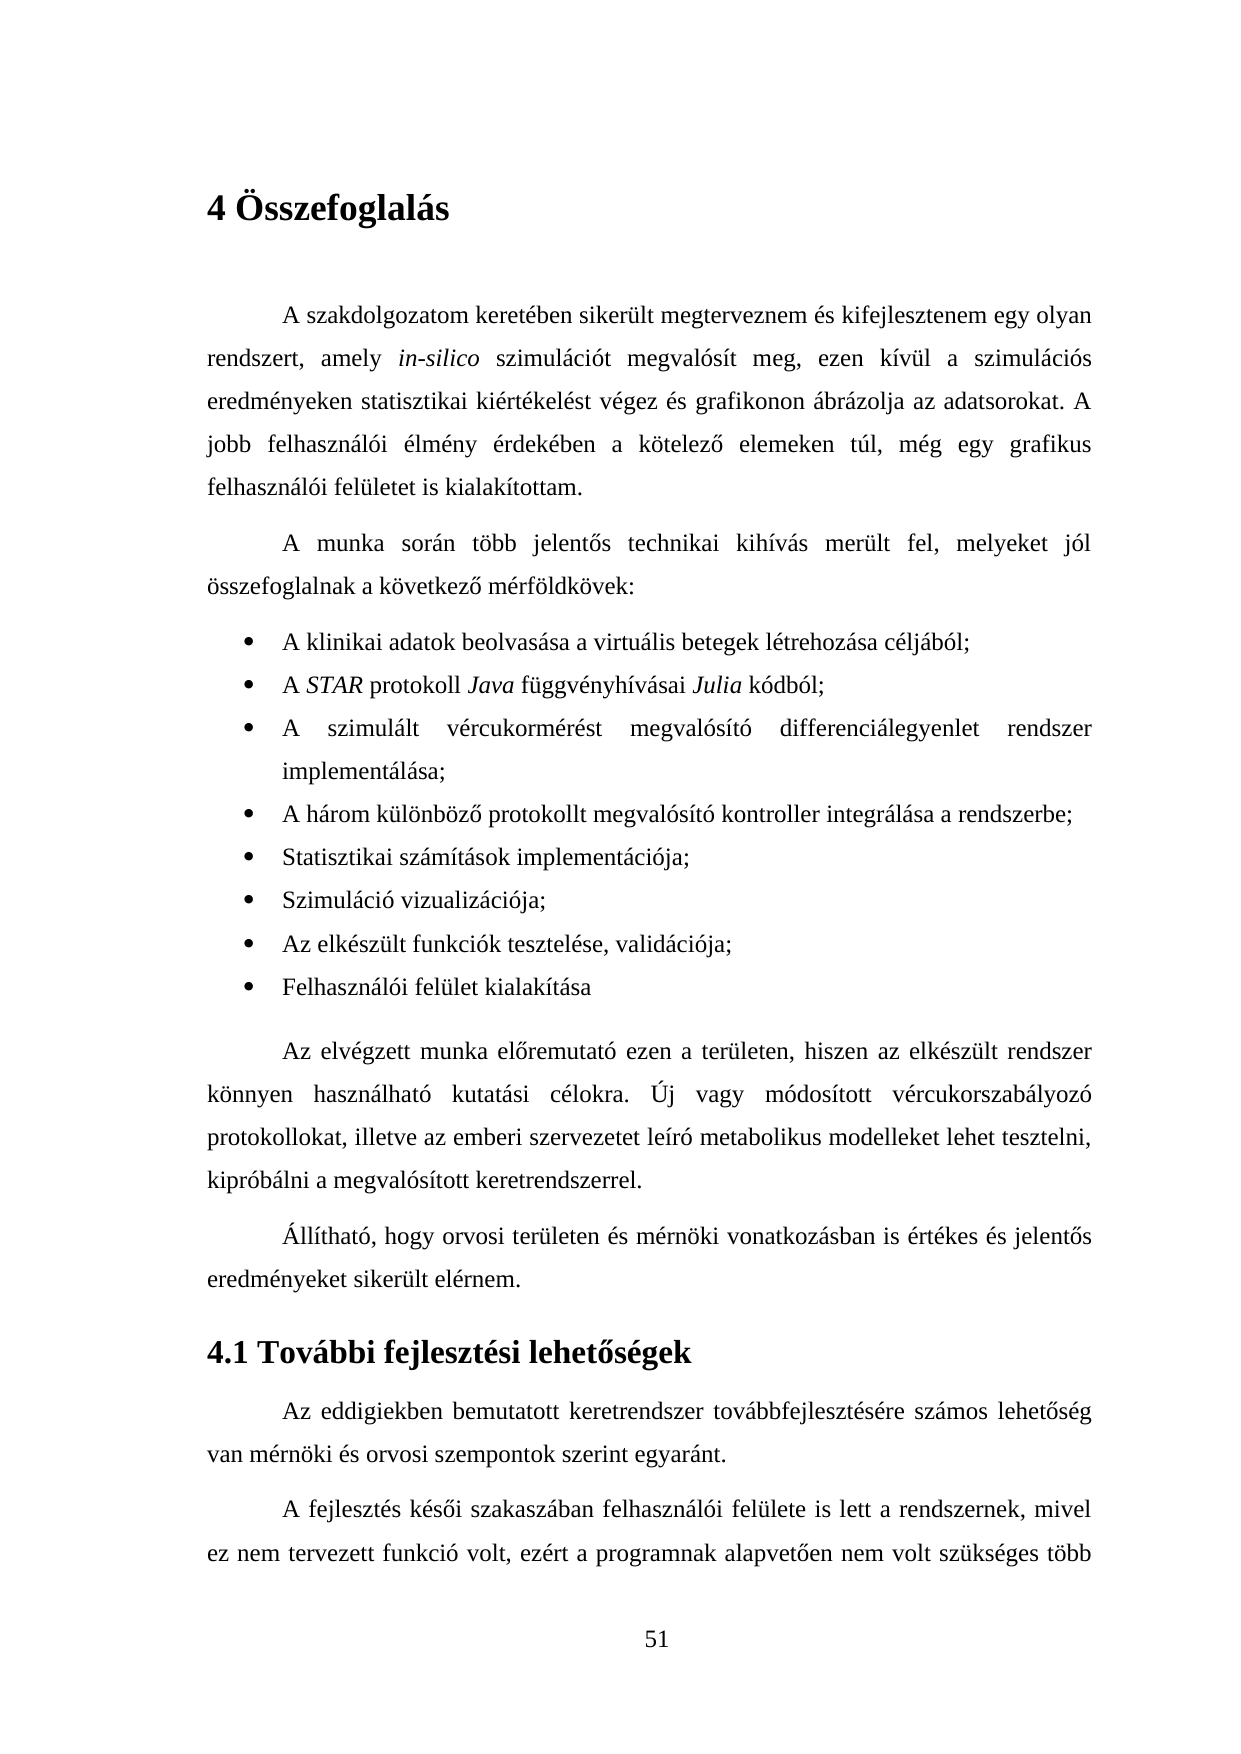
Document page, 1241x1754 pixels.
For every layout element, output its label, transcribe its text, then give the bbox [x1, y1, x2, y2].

text Állítható, hogy orvosi területen és mérnöki vonatkozásban is értékes és jelentős eredményeket sikerült elérnem. [207, 1221, 1092, 1293]
list A szimulált vércukormérést megvalósító differenciálegyenlet rendszer implementálása; [244, 713, 1092, 785]
list Statisztikai számítások implementációja; [244, 842, 1092, 871]
text A szakdolgozatom keretében sikerült megterveznem és kifejlesztenem egy olyan rendszert, amely in-silico szimulációt megvalósít meg, ezen kívül a szimulációs eredményeken statisztikai kiértékelést végez és grafikonon ábrázolja az adatsorokat. A jobb felhasználói élmény érdekében a kötelező elemeken túl, még egy grafikus felhasználói felületet is kialakítottam. [207, 300, 1092, 501]
list A klinikai adatok beolvasása a virtuális betegek létrehozása céljából; [244, 627, 1092, 656]
text Az elvégzett munka előremutató ezen a területen, hiszen az elkészült rendszer könnyen használható kutatási célokra. Új vagy módosított vércukorszabályozó protokollokat, illetve az emberi szervezetet leíró metabolikus modelleket lehet tesztelni, kipróbálni a megvalósított keretrendszerrel. [207, 1036, 1092, 1194]
text A munka során több jelentős technikai kihívás merült fel, melyeket jól összefoglalnak a következő mérföldkövek: [207, 528, 1092, 600]
list Szimuláció vizualizációja; [244, 886, 1092, 914]
list A három különböző protokollt megvalósító kontroller integrálása a rendszerbe; [244, 799, 1092, 828]
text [207, 1494, 1092, 1566]
list A STAR protokoll Java függvényhívásai Julia kódból; [244, 670, 1092, 699]
list Felhasználói felület kialakítása [244, 972, 1092, 1001]
list Az elkészült funkciók tesztelése, validációja; [244, 929, 1092, 957]
subtitle További fejlesztési lehetőségek [207, 1332, 1092, 1370]
text Az eddigiekben bemutatott keretrendszer továbbfejlesztésére számos lehetőség van mérnöki és orvosi szempontok szerint egyaránt. [207, 1396, 1092, 1468]
subtitle Összefoglalás [207, 185, 1092, 228]
